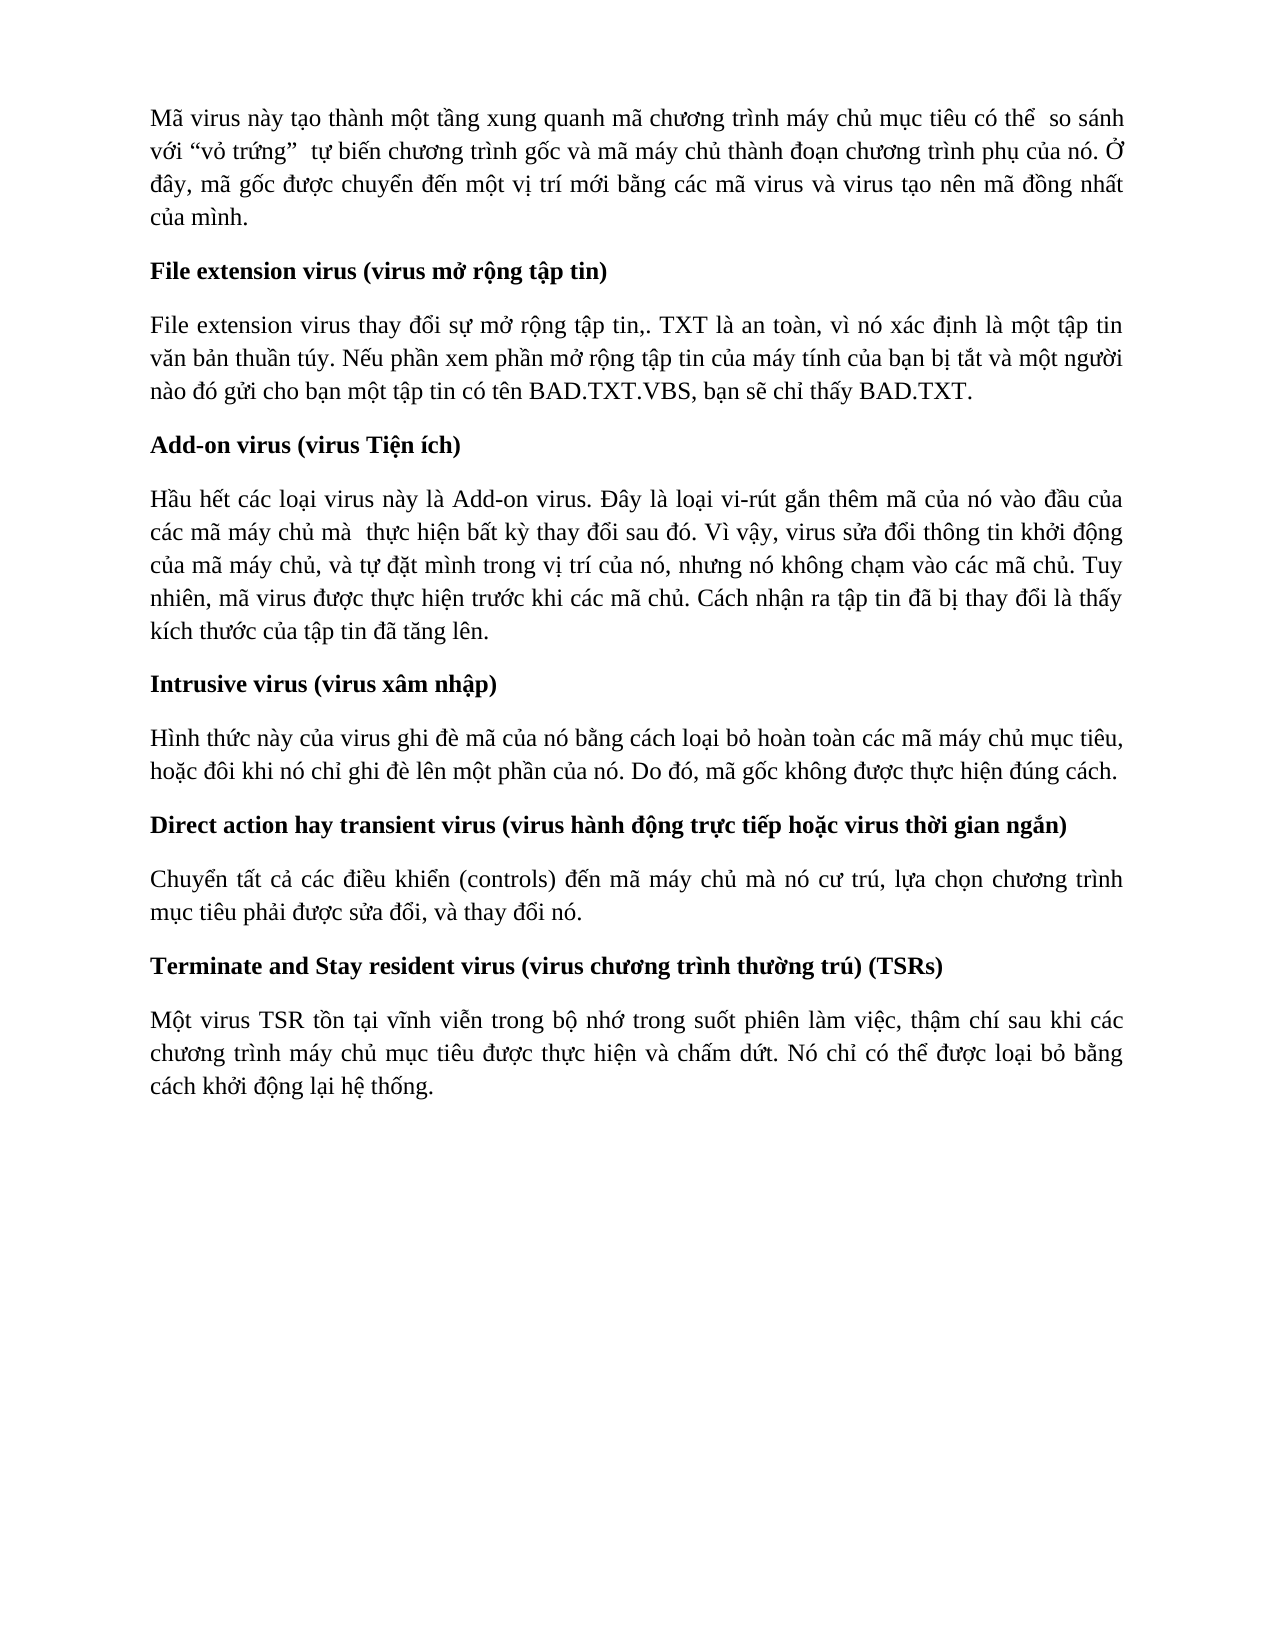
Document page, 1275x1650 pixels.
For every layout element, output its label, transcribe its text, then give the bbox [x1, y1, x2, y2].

text Hình thức này của virus ghi đè mã của nó bằng cách loại bỏ hoàn toàn các mã máy chủ mục tiêu, hoặc đôi khi nó chỉ ghi đè lên một phần của nó. Do đó, mã gốc không được thực hiện đúng cách. [150, 723, 1125, 785]
text Một virus TSR tồn tại vĩnh viễn trong bộ nhớ trong suốt phiên làm việc, thậm chí sau khi các chương trình máy chủ mục tiêu được thực hiện và chấm dứt. Nó chỉ có thể được loại bỏ bằng cách khởi động lại hệ thống. [150, 1005, 1125, 1100]
text File extension virus (virus mở rộng tập tin) [150, 256, 1125, 285]
text File extension virus thay đổi sự mở rộng tập tin,. TXT là an toàn, vì nó xác định là một tập tin văn bản thuần túy. Nếu phần xem phần mở rộng tập tin của máy tính của bạn bị tắt và một người nào đó gửi cho bạn một tập tin có tên BAD.TXT.VBS, bạn sẽ chỉ thấy BAD.TXT. [150, 310, 1125, 405]
text Add-on virus (virus Tiện ích) [150, 430, 1125, 458]
text Hầu hết các loại virus này là Add-on virus. Đây là loại vi-rút gắn thêm mã của nó vào đầu của các mã máy chủ mà thực hiện bất kỳ thay đổi sau đó. Vì vậy, virus sửa đổi thông tin khởi động của mã máy chủ, và tự đặt mình trong vị trí của nó, nhưng nó không chạm vào các mã chủ. Tuy nhiên, mã virus được thực hiện trước khi các mã chủ. Cách nhận ra tập tin đã bị thay đổi là thấy kích thước của tập tin đã tăng lên. [150, 484, 1125, 644]
text Mã virus này tạo thành một tầng xung quanh mã chương trình máy chủ mục tiêu có thể so sánh với “vỏ trứng” tự biến chương trình gốc và mã máy chủ thành đoạn chương trình phụ của nó. Ở đây, mã gốc được chuyển đến một vị trí mới bằng các mã virus và virus tạo nên mã đồng nhất của mình. [150, 103, 1125, 231]
text Intrusive virus (virus xâm nhập) [150, 669, 1125, 698]
text Direct action hay transient virus (virus hành động trực tiếp hoặc virus thời gian ngắn) [150, 810, 1125, 839]
text Terminate and Stay resident virus (virus chương trình thường trú) (TSRs) [150, 951, 1125, 980]
text Chuyển tất cả các điều khiển (controls) đến mã máy chủ mà nó cư trú, lựa chọn chương trình mục tiêu phải được sửa đổi, và thay đổi nó. [150, 864, 1125, 926]
